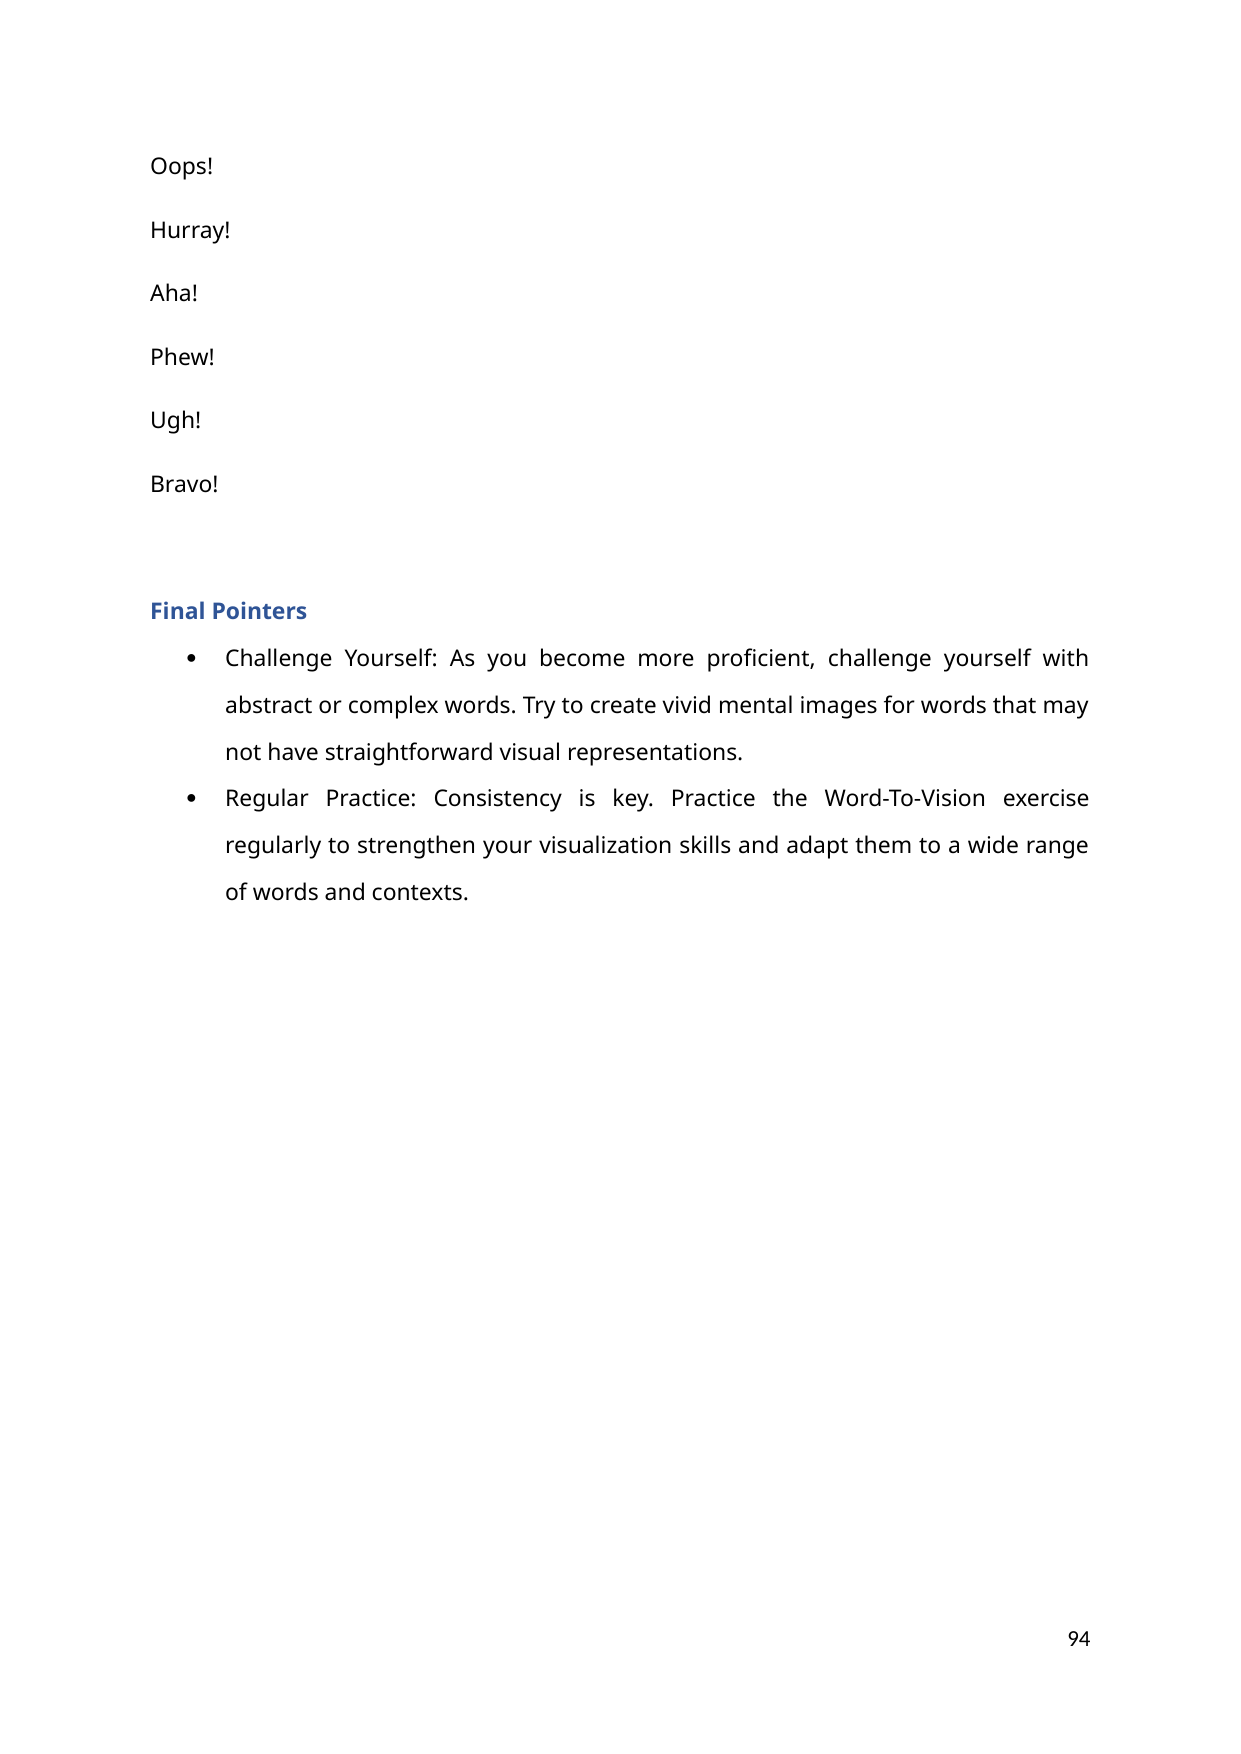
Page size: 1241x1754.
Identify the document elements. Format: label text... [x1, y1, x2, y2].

text Hurray! [150, 213, 1090, 245]
subtitle Final Pointers [150, 595, 1090, 626]
list Challenge Yourself: As you become more proficient, challenge yourself with abstract or complex words. Try to create vivid mental images for words that may not have straightforward visual representations. [187, 642, 1090, 767]
text Bravo! [150, 468, 1090, 499]
text Aha! [150, 277, 1090, 308]
text Ugh! [150, 404, 1090, 435]
list Regular Practice: Consistency is key. Practice the Word-To-Vision exercise regularly to strengthen your visualization skills and adapt them to a wide range of words and contexts. [187, 782, 1090, 907]
text Phew! [150, 341, 1090, 372]
text Oops! [150, 150, 1090, 181]
